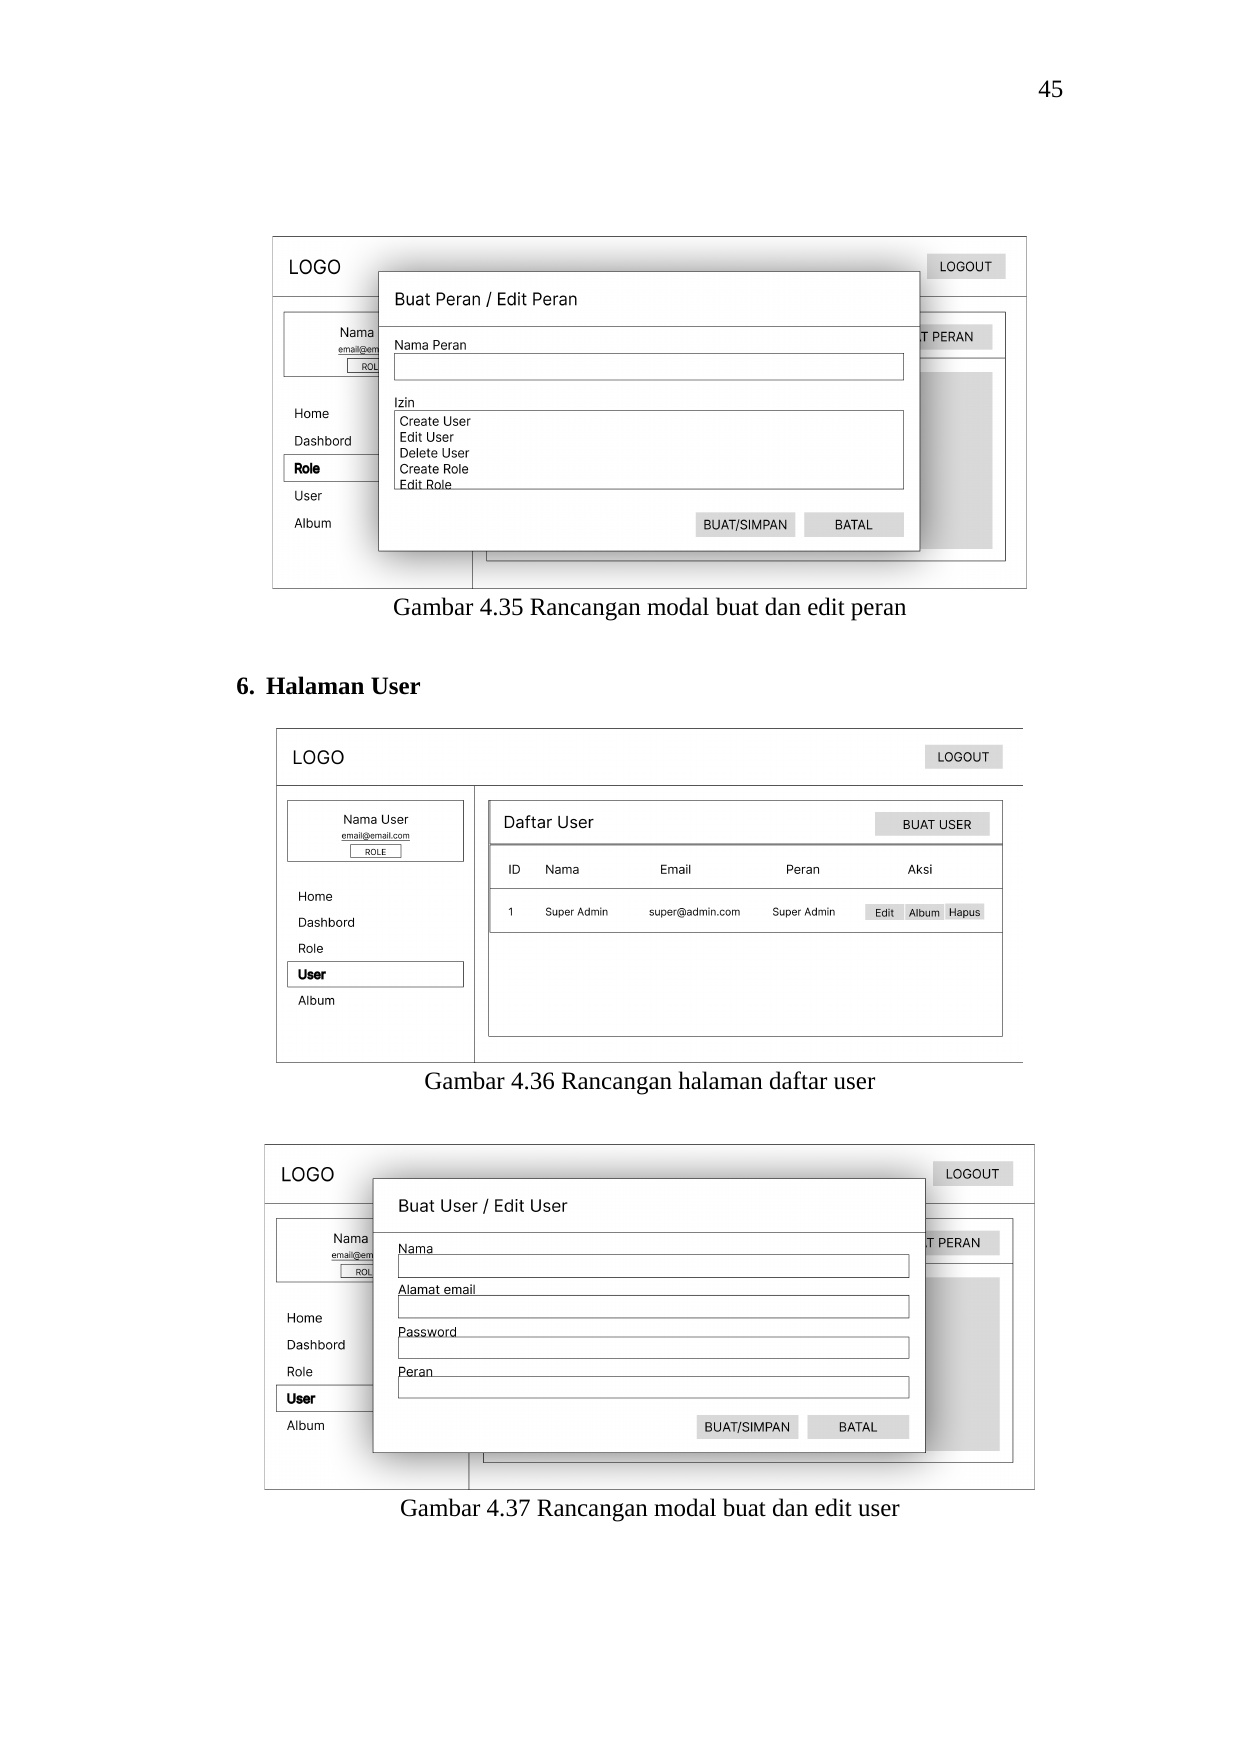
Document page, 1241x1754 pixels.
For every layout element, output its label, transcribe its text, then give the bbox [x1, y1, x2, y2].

list Halaman User [236, 671, 1063, 699]
picture [272, 236, 1027, 589]
picture [264, 1144, 1035, 1490]
picture [276, 728, 1023, 1063]
